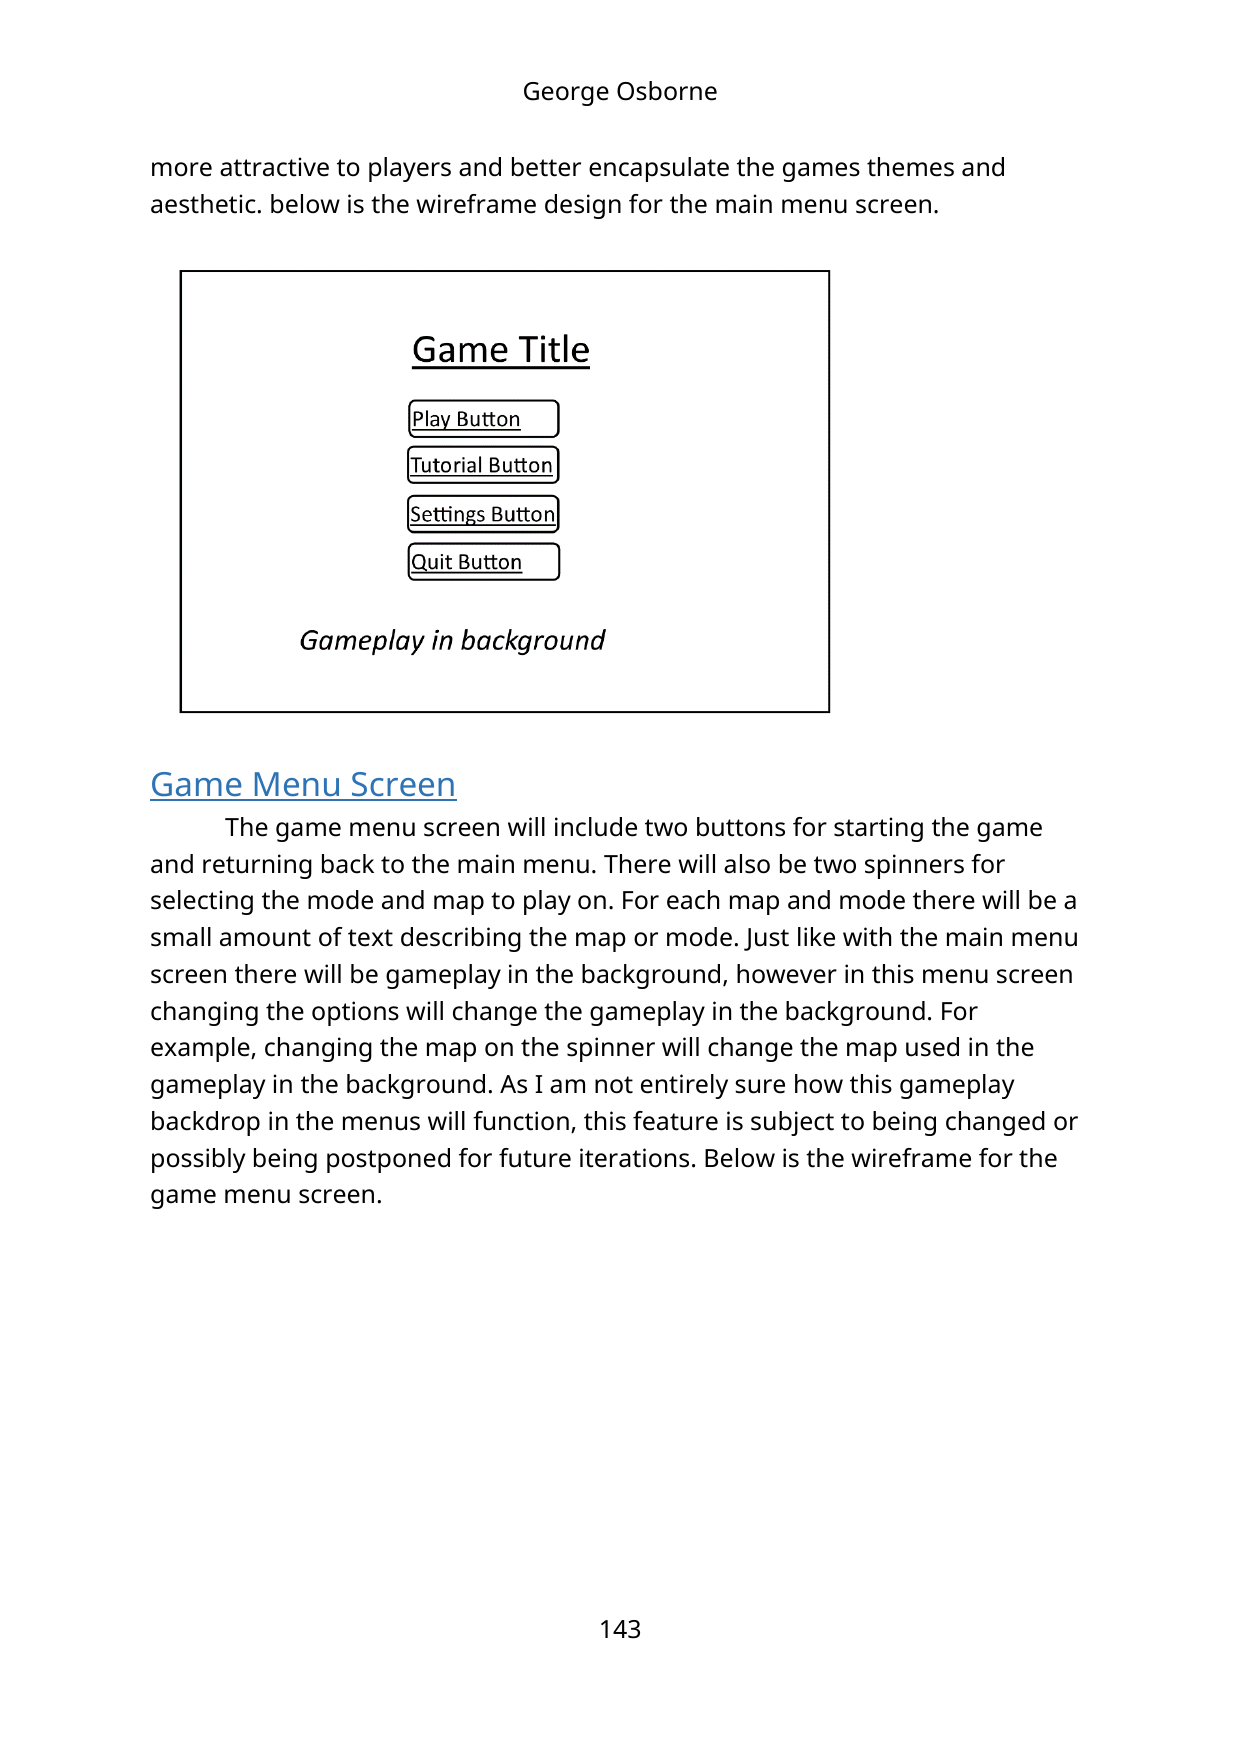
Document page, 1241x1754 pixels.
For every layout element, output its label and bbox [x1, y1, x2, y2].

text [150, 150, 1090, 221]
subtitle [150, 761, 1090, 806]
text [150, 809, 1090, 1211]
picture [150, 240, 859, 742]
